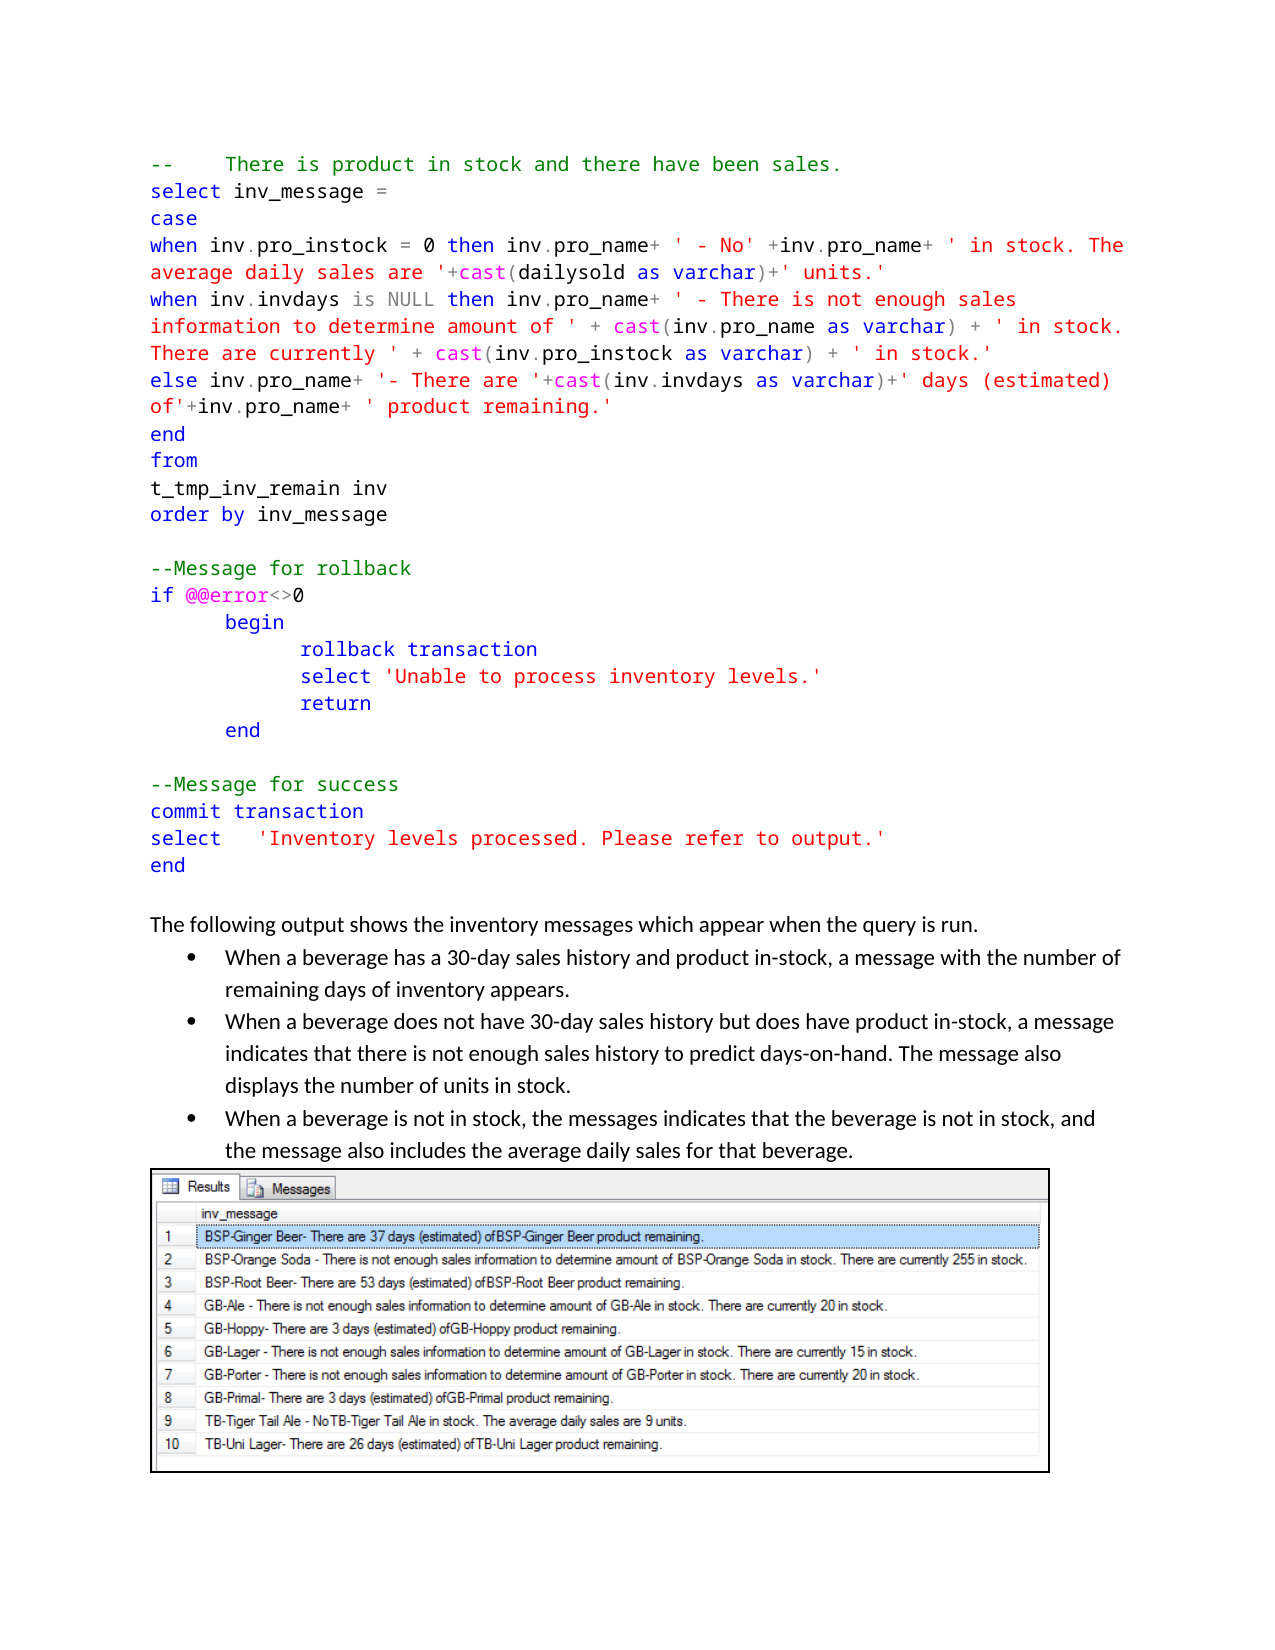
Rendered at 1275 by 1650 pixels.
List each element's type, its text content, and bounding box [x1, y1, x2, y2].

text begin [150, 609, 1125, 636]
text from [150, 447, 1125, 474]
text return [150, 689, 1125, 717]
text select 'Inventory levels processed. Please refer to output.' [150, 824, 1125, 851]
list When a beverage has a 30-day sales history and product in-stock, a message with the number of remaining days of inventory appears. [187, 943, 1125, 1003]
text rollback transaction [150, 636, 1125, 663]
text --Message for success [150, 771, 1125, 797]
text if @@error<>0 [150, 582, 1125, 609]
text end [150, 717, 1125, 743]
text else inv.pro_name+ '- There are '+cast(inv.invdays as varchar)+' days (estimated) of'+inv.pro_name+ ' product remaining.' [150, 366, 1125, 420]
list When a beverage does not have 30-day sales history but does have product in-stock, a message indicates that there is not enough sales history to predict days-on-hand. The message also displays the number of units in stock. [187, 1007, 1125, 1099]
text --Message for rollback [150, 555, 1125, 582]
text order by inv_message [150, 501, 1125, 528]
text The following output shows the inventory messages which appear when the query is run. [150, 911, 1125, 939]
text select inv_message = [150, 177, 1125, 204]
list When a beverage is not in stock, the messages indicates that the beverage is not in stock, and the message also includes the average daily sales for that beverage. [187, 1104, 1125, 1164]
text end [150, 851, 1125, 878]
text t_tmp_inv_remain inv [150, 474, 1125, 501]
text end [150, 420, 1125, 447]
text when inv.invdays is NULL then inv.pro_name+ ' - There is not enough sales information to determine amount of ' + cast(inv.pro_name as varchar) + ' in stock. There are currently ' + cast(inv.pro_instock as varchar) + ' in stock.' [150, 285, 1125, 366]
text commit transaction [150, 797, 1125, 824]
picture [152, 1170, 1048, 1471]
text when inv.pro_instock = 0 then inv.pro_name+ ' - No' +inv.pro_name+ ' in stock. The average daily sales are '+cast(dailysold as varchar)+' units.' [150, 231, 1125, 285]
text -- There is product in stock and there have been sales. [150, 150, 1125, 177]
text case [150, 204, 1125, 231]
text select 'Unable to process inventory levels.' [150, 663, 1125, 689]
